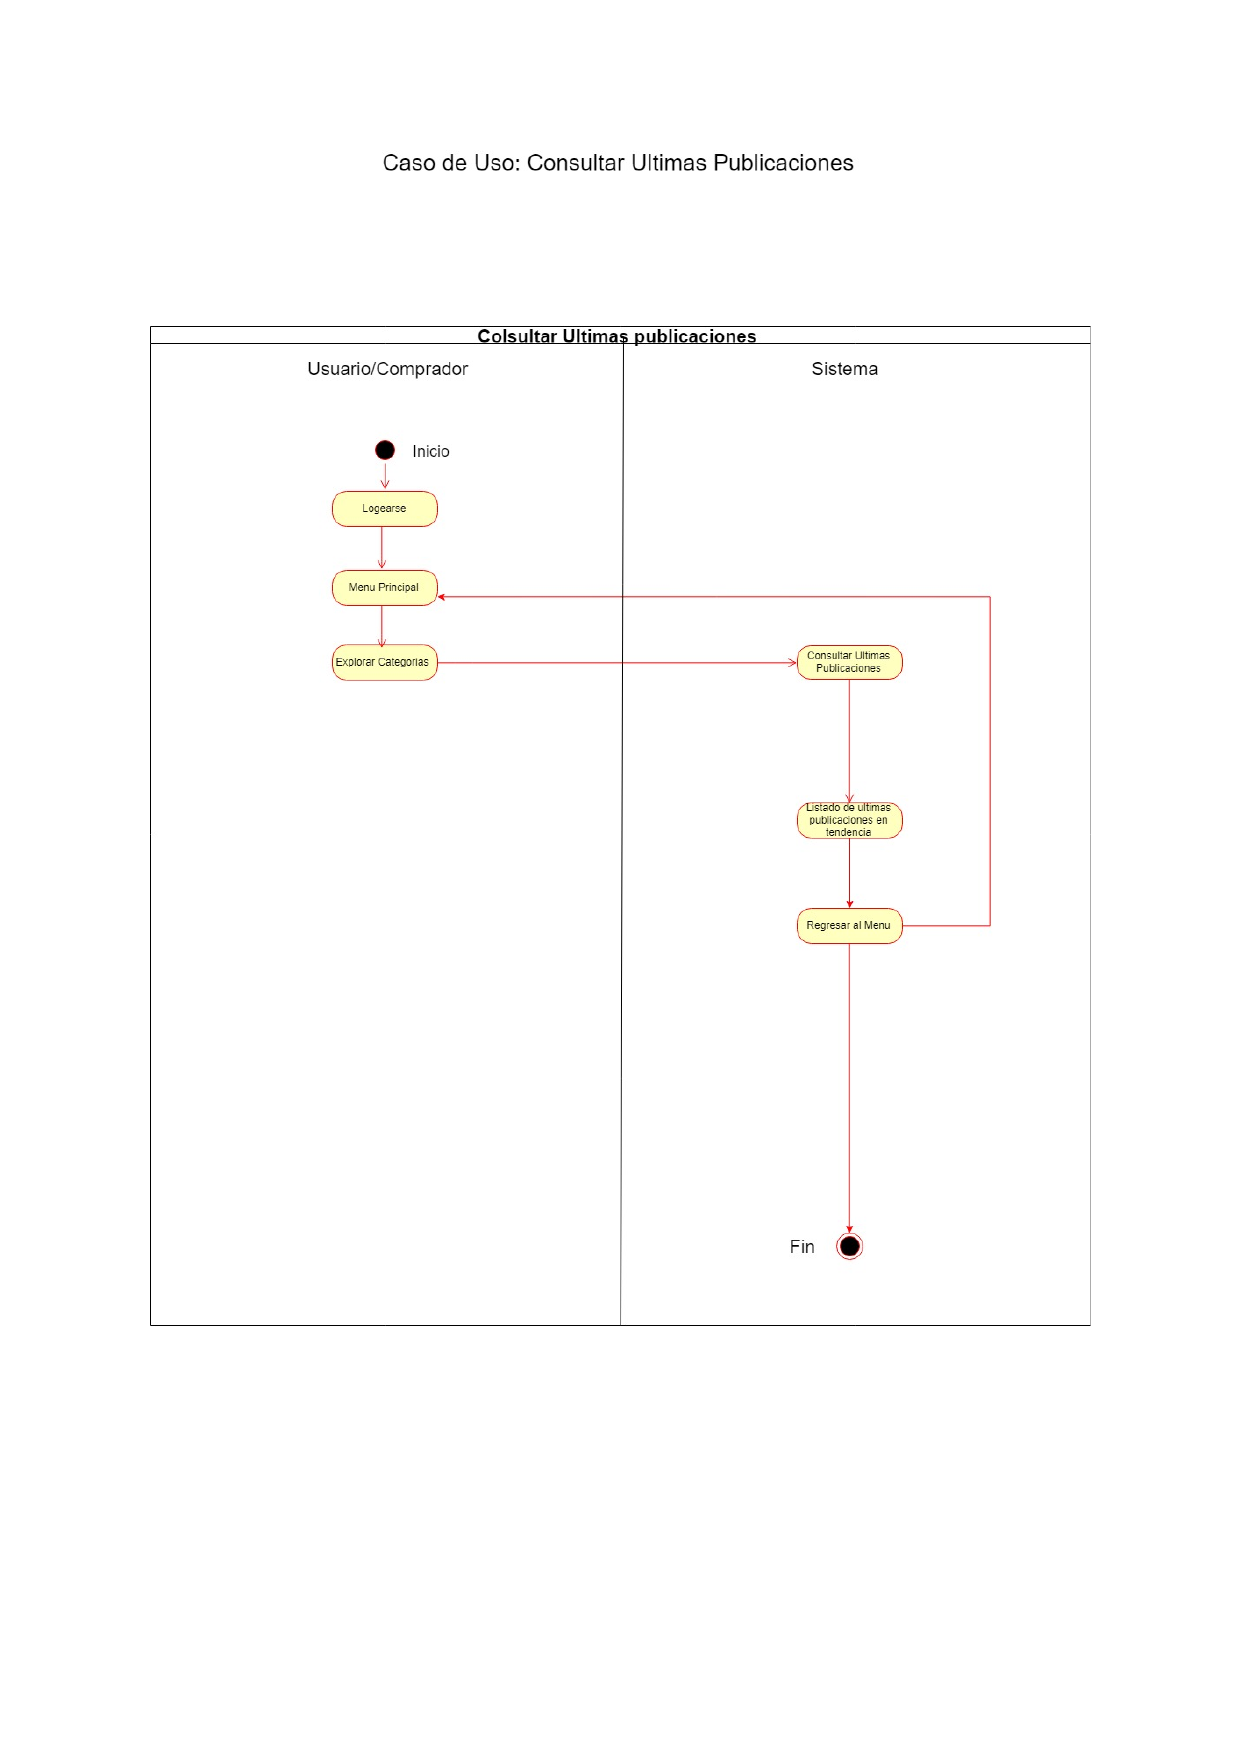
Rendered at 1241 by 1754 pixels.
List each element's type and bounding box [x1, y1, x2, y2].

picture [150, 150, 1091, 1327]
